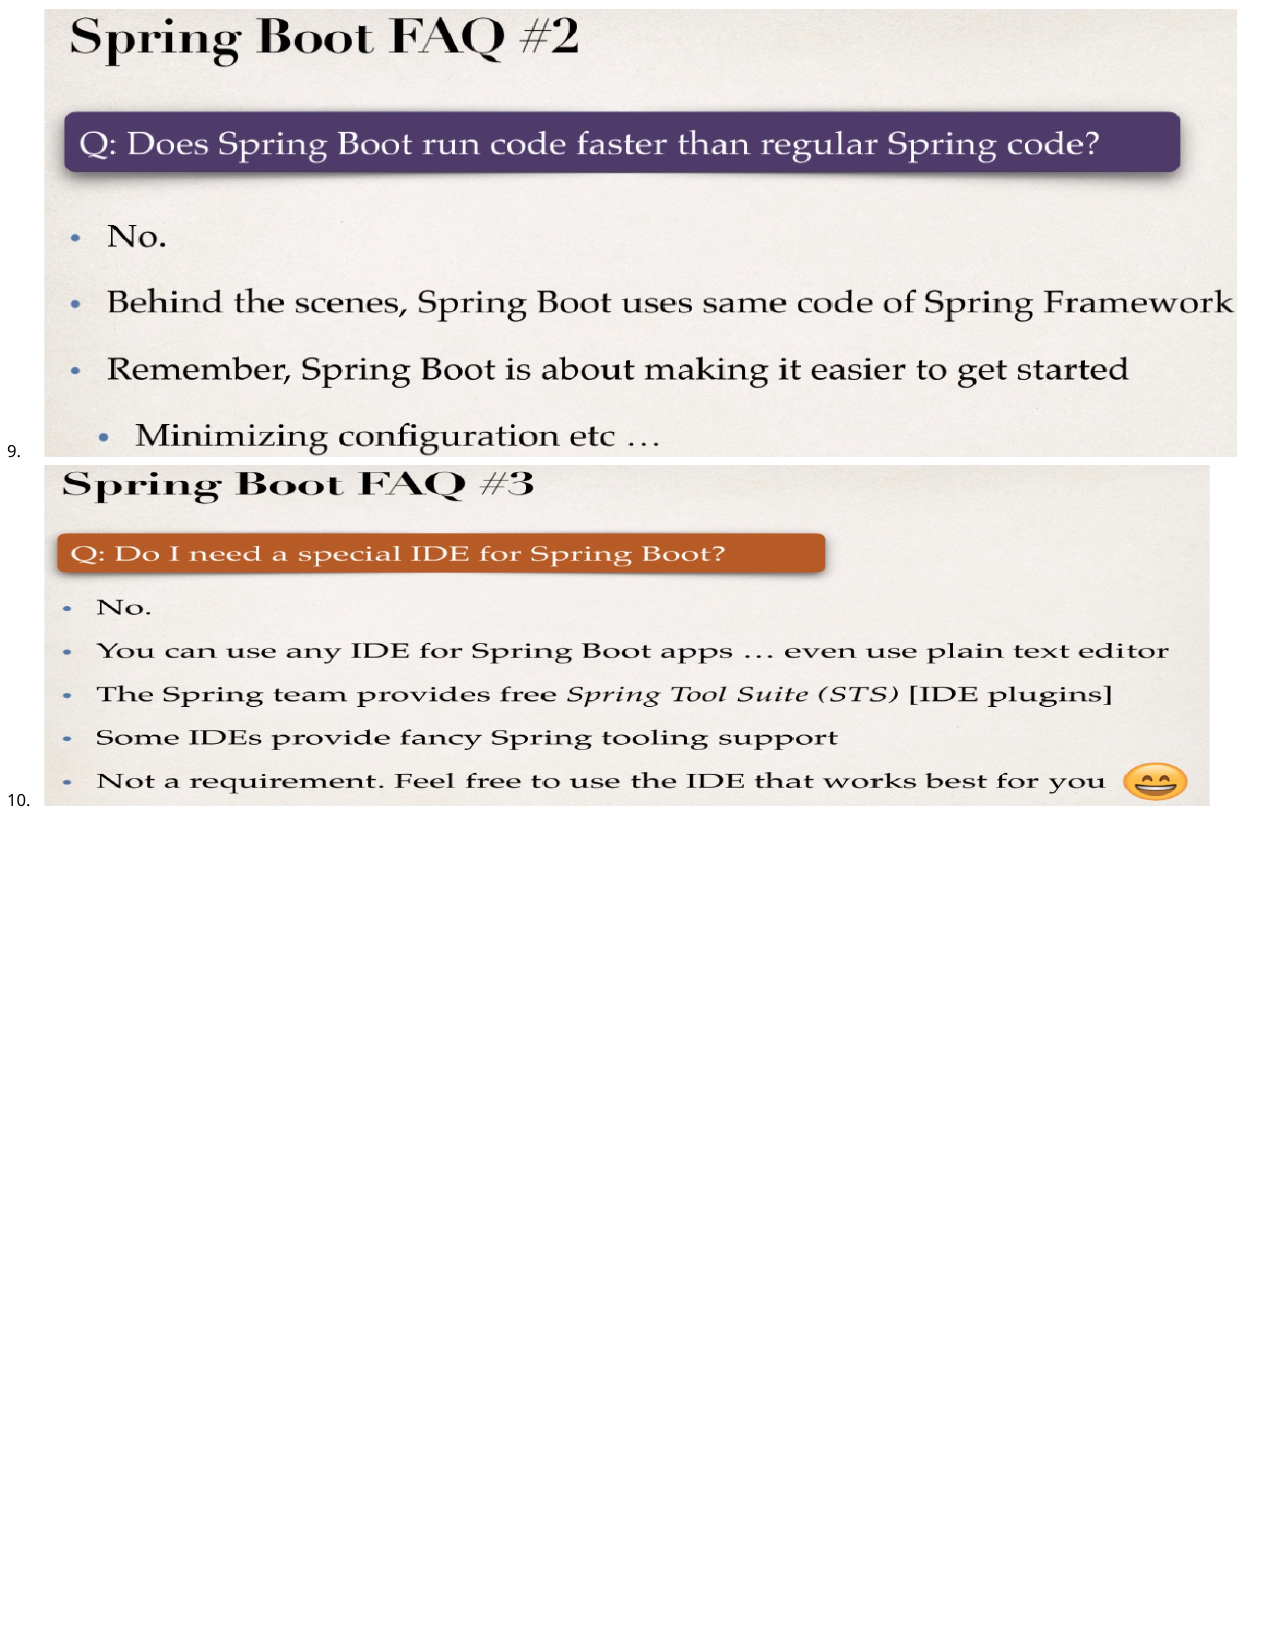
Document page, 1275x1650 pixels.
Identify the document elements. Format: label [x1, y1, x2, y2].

picture [44, 9, 1238, 457]
picture [44, 465, 1210, 806]
